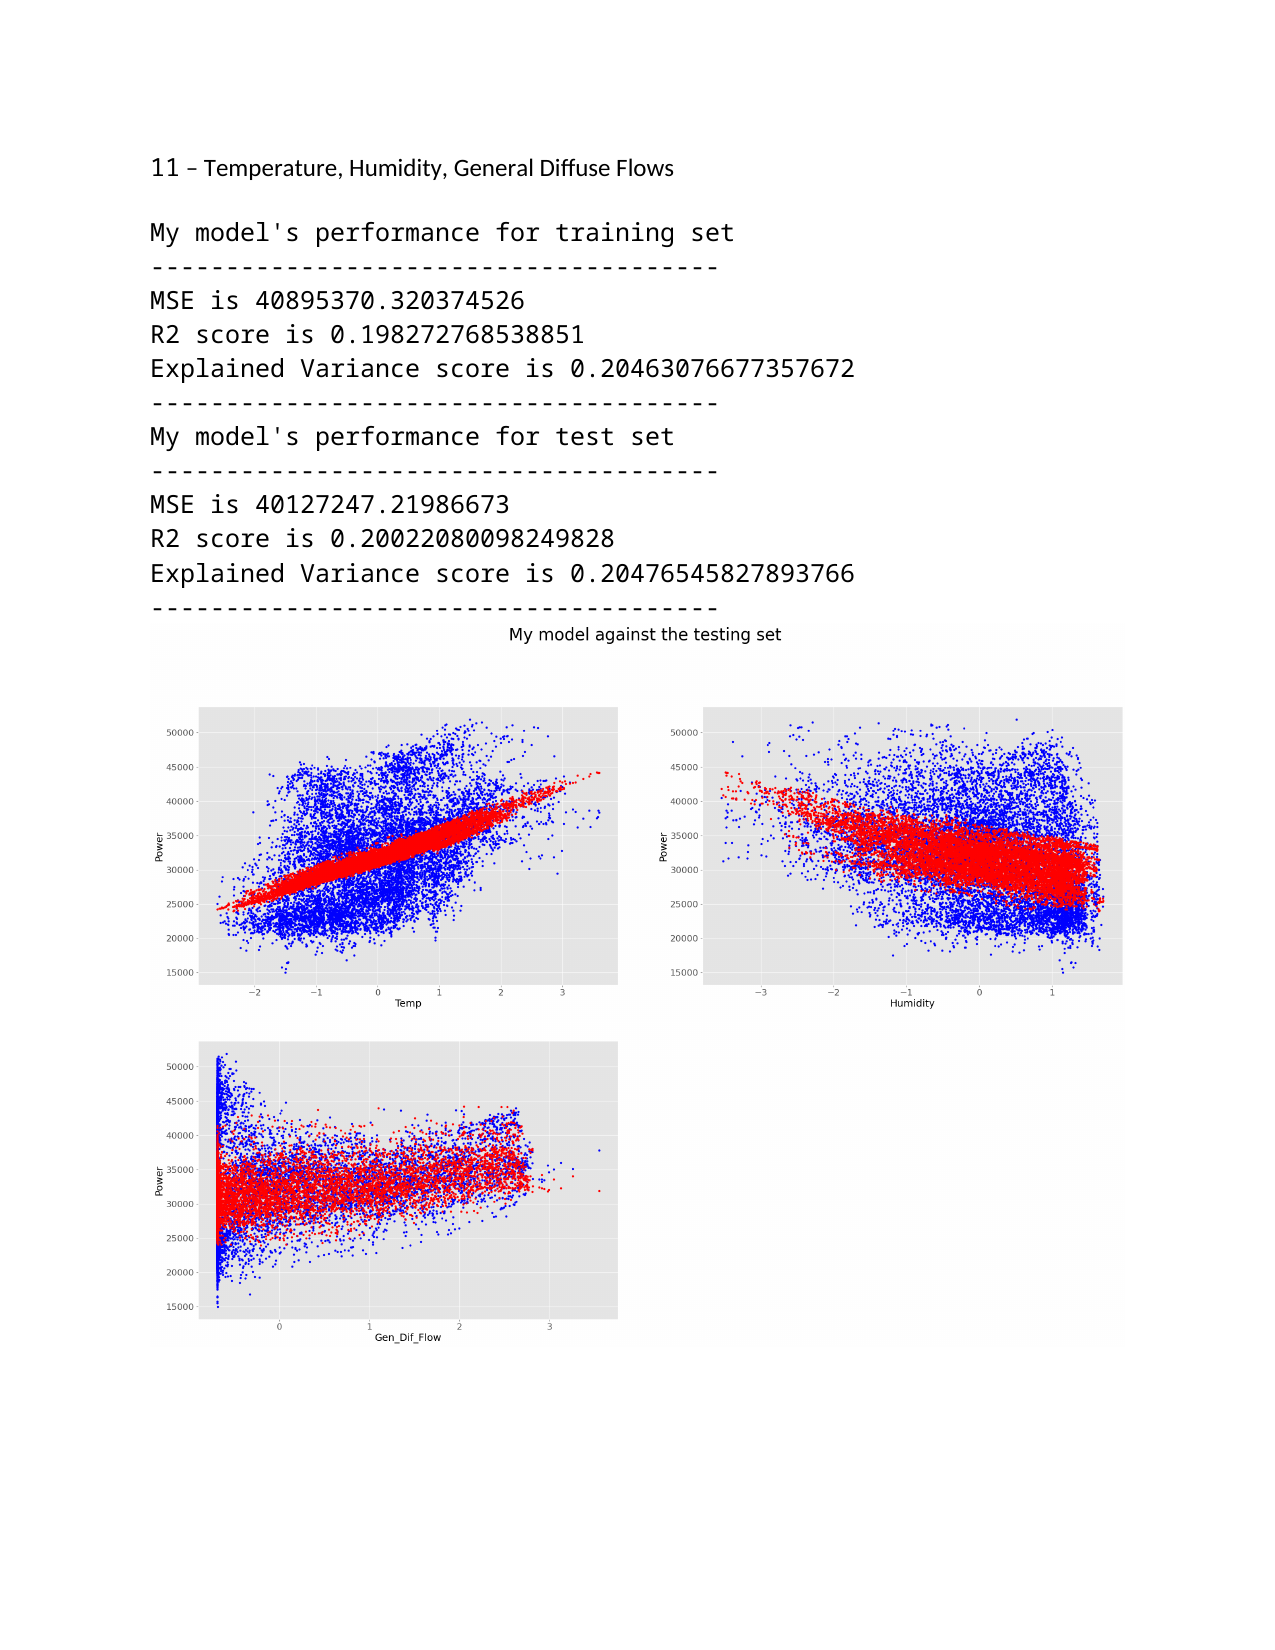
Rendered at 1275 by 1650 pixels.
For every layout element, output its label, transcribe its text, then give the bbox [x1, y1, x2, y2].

text 11 – Temperature, Humidity, General Diffuse Flows [150, 150, 1125, 184]
text Explained Variance score is 0.20463076677357672 [150, 351, 1125, 385]
picture [150, 623, 1125, 1347]
text -------------------------------------- [150, 249, 1125, 283]
text MSE is 40895370.320374526 [150, 283, 1125, 317]
text -------------------------------------- [150, 453, 1125, 487]
text R2 score is 0.198272768538851 [150, 317, 1125, 351]
text -------------------------------------- [150, 589, 1125, 623]
text MSE is 40127247.21986673 [150, 487, 1125, 521]
text My model's performance for training set [150, 214, 1125, 249]
text -------------------------------------- [150, 385, 1125, 419]
text My model's performance for test set [150, 419, 1125, 453]
text R2 score is 0.20022080098249828 [150, 521, 1125, 555]
text Explained Variance score is 0.20476545827893766 [150, 555, 1125, 589]
